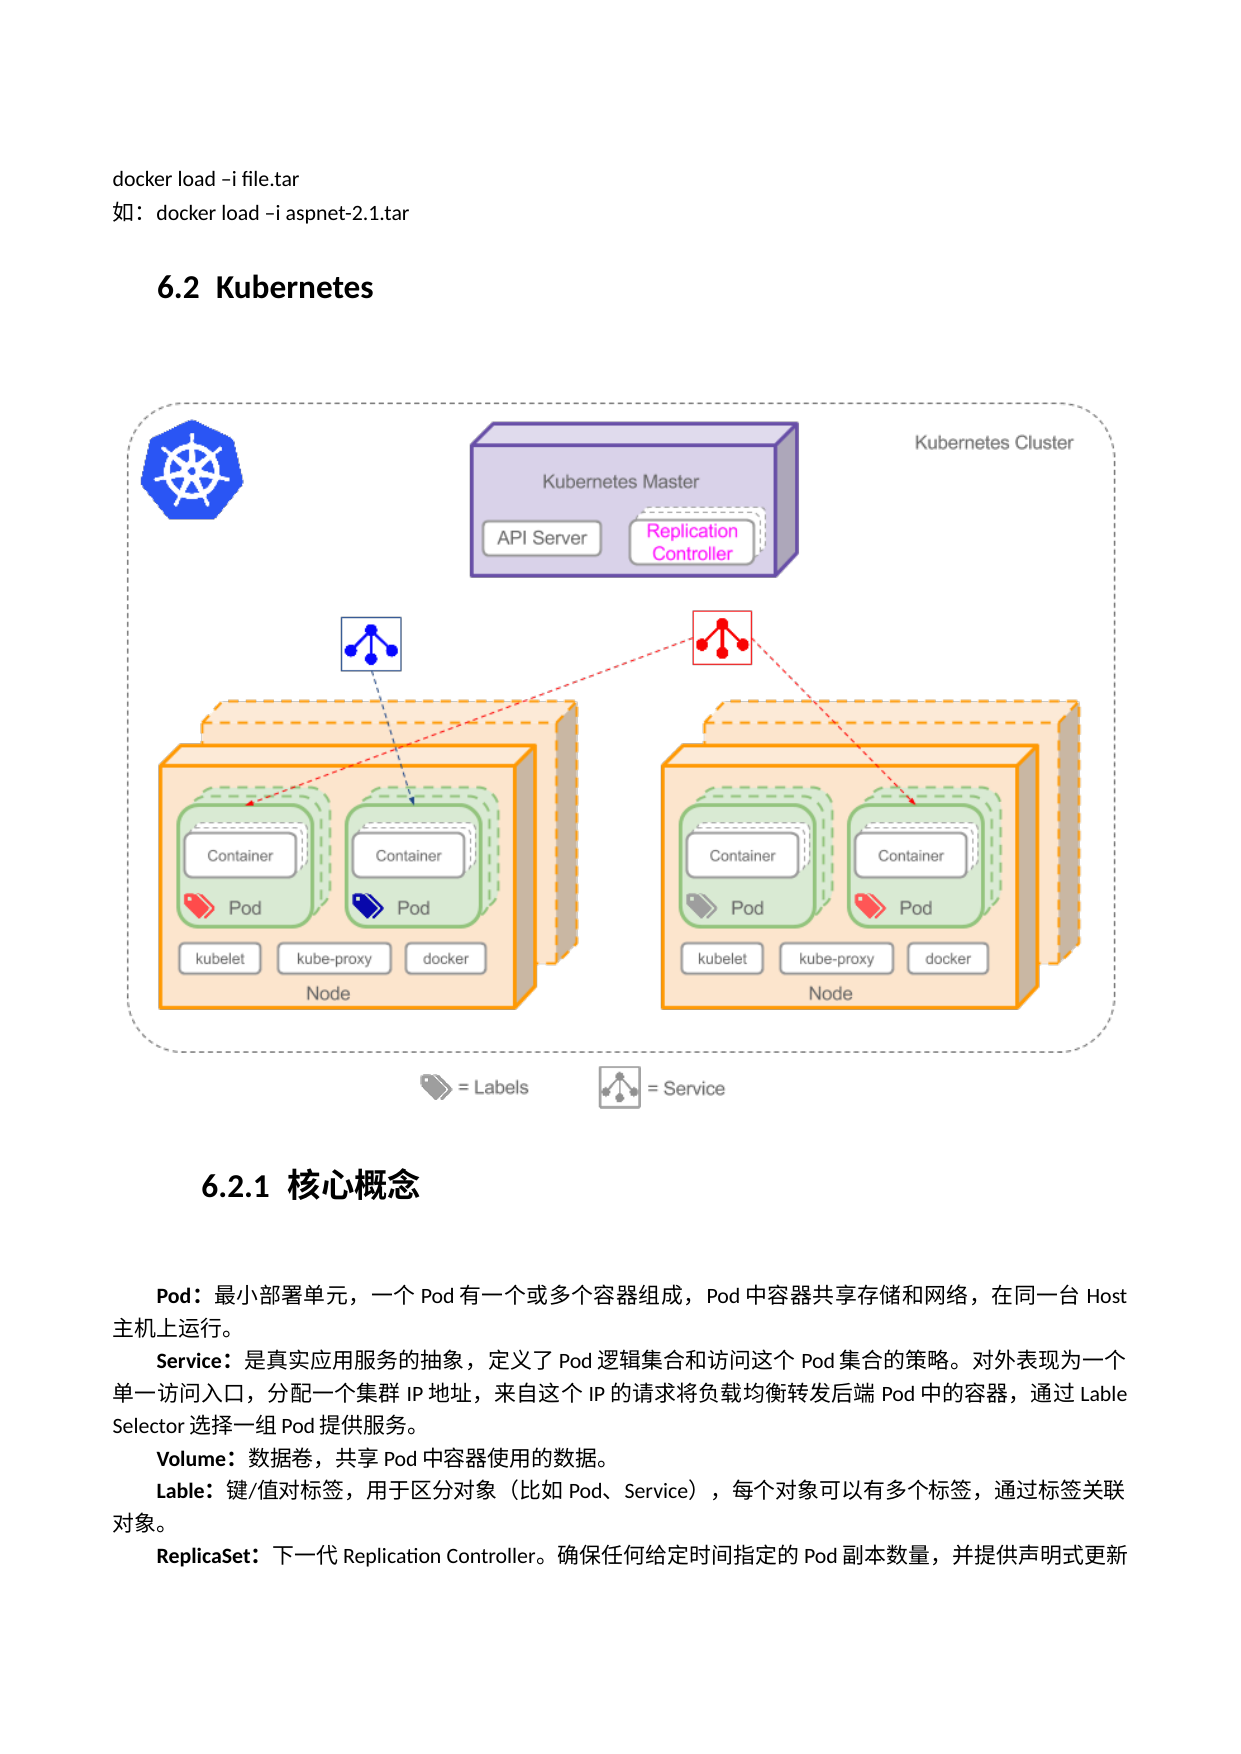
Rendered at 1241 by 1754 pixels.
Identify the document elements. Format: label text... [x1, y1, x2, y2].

text docker load –i file.tar [112, 162, 1128, 194]
text Service：是真实应用服务的抽象，定义了Pod逻辑集合和访问这个Pod集合的策略。对外表现为一个单一访问入口，分配一个集群IP地址，来自这个IP的请求将负载均衡转发后端Pod中的容器，通过Lable Selector选择一组Pod提供服务。 [112, 1343, 1128, 1440]
text Pod：最小部署单元，一个Pod有一个或多个容器组成，Pod中容器共享存储和网络，在同一台Host主机上运行。 [112, 1278, 1128, 1343]
text Volume：数据卷，共享Pod中容器使用的数据。 [112, 1440, 1128, 1473]
picture [112, 375, 1128, 1120]
text 如：docker load –i aspnet-2.1.tar [112, 194, 1128, 227]
subtitle Kubernetes [157, 254, 1128, 319]
subtitle 核心概念 [201, 1150, 1128, 1215]
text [112, 1538, 1128, 1570]
text Lable：键/值对标签，用于区分对象（比如Pod、Service），每个对象可以有多个标签，通过标签关联对象。 [112, 1473, 1128, 1538]
